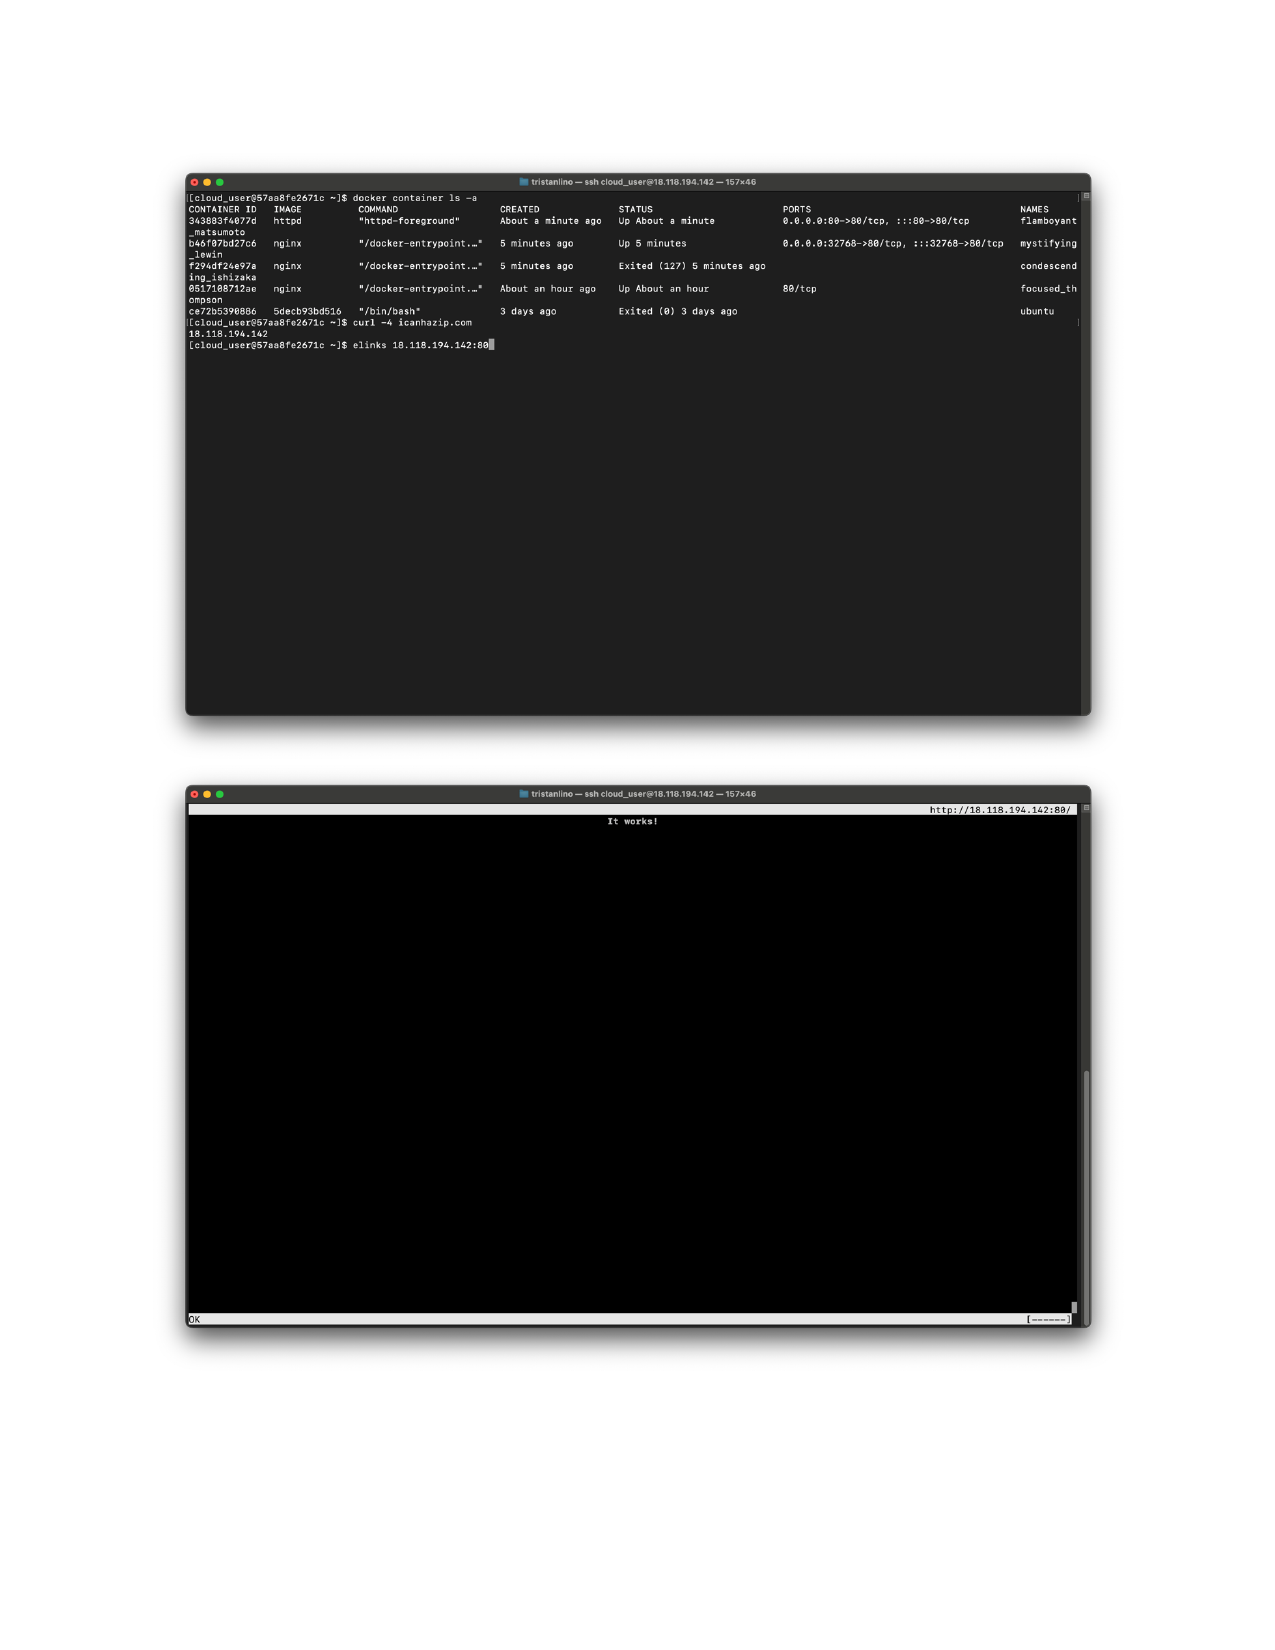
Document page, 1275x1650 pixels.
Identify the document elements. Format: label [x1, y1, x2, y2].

picture [150, 150, 1125, 1374]
